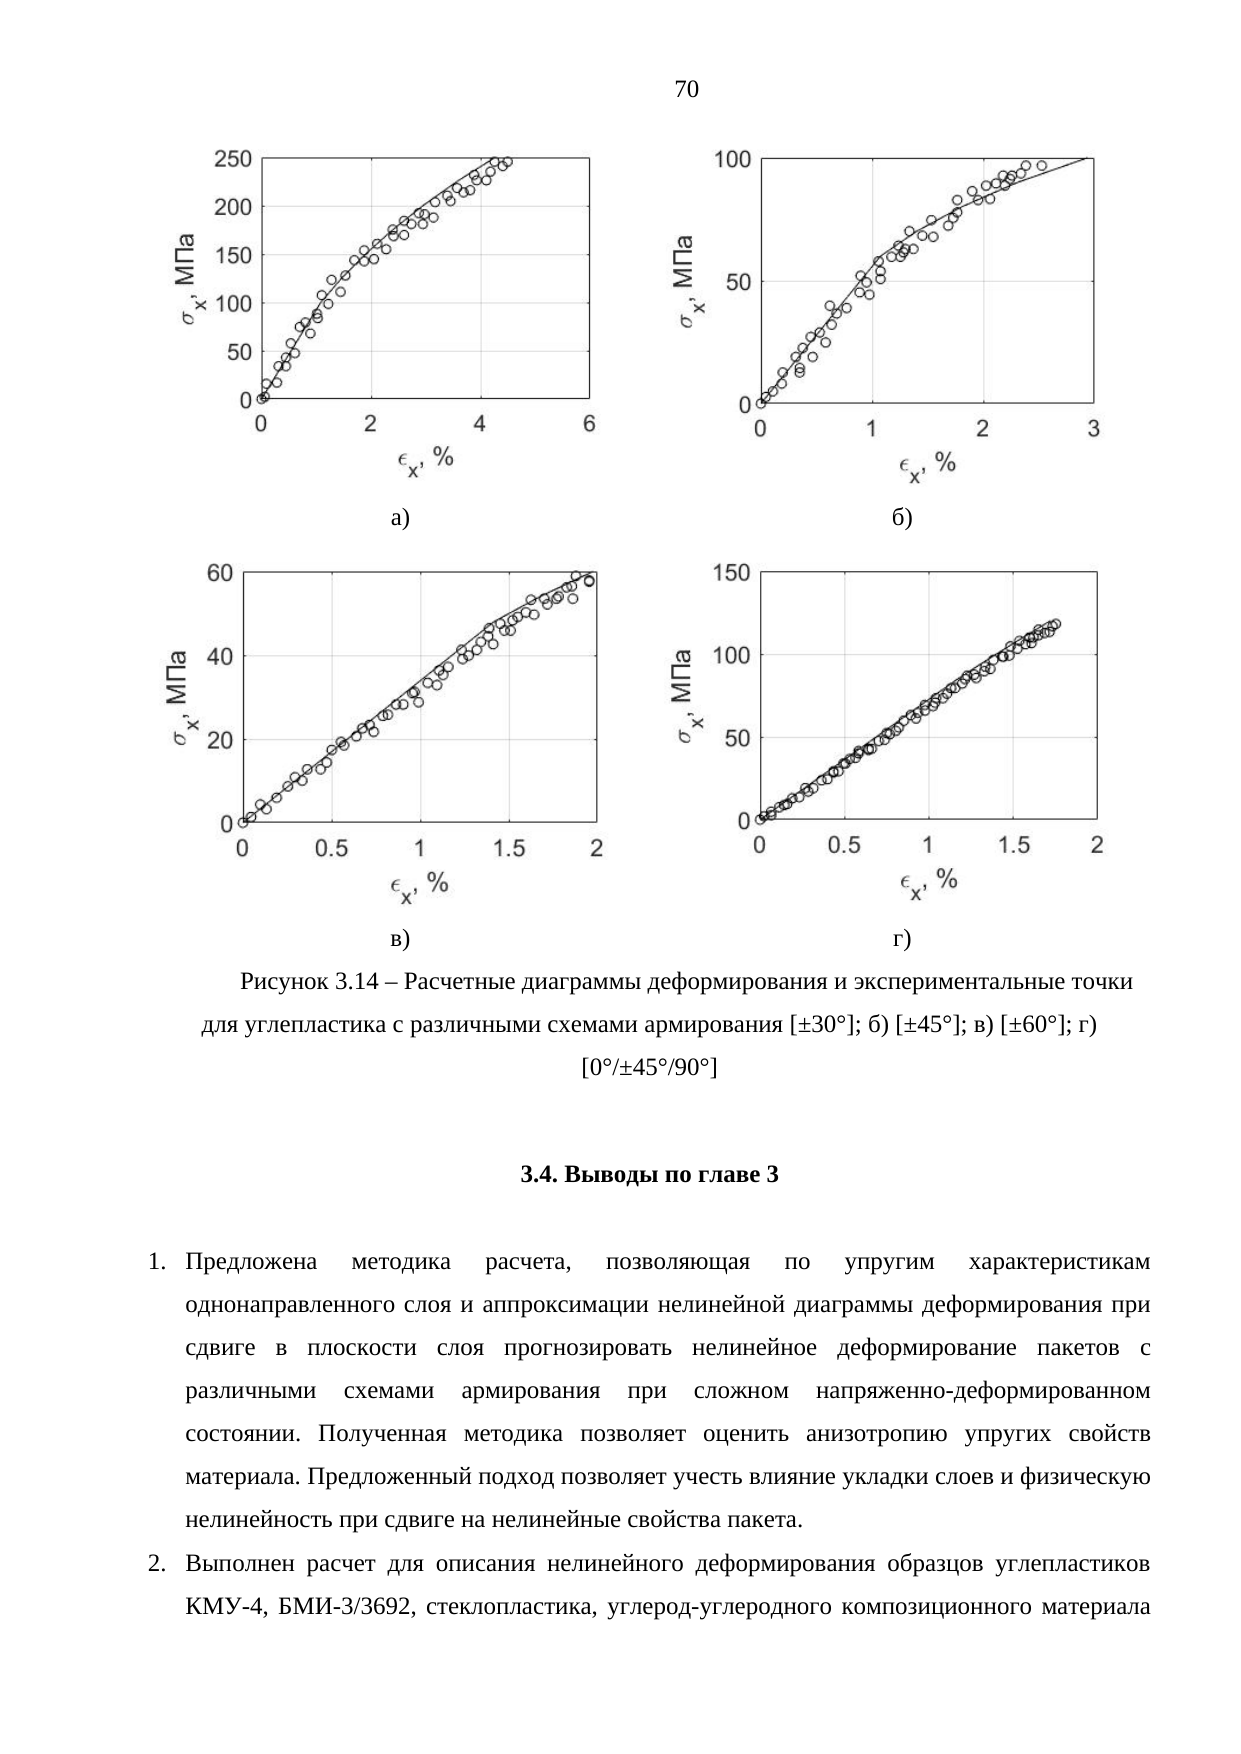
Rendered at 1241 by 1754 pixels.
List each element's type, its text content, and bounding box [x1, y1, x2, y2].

picture [663, 545, 1143, 905]
picture [665, 131, 1139, 488]
table_header [653, 131, 1152, 502]
table_cell [148, 545, 653, 923]
table_header [148, 131, 653, 502]
subtitle 3.4. Выводы по главе 3 [148, 1159, 1152, 1188]
table_cell а) [148, 502, 653, 545]
table_cell [653, 545, 1152, 923]
list Предложена методика расчета, позволяющая по упругим характеристикам однонаправленного слоя и аппроксимации нелинейной диаграммы деформирования при сдвиге в плоскости слоя прогнозировать нелинейное деформирование пакетов с различными схемами армирования при сложном напряженно-деформированном состоянии. Полученная методика позволяет оценить анизотропию упругих свойств материала. Предложенный подход позволяет учесть влияние укладки слоев и физическую нелинейность при сдвиге на нелинейные свойства пакета. [148, 1246, 1152, 1533]
table_cell в) [148, 923, 653, 966]
table_cell г) [653, 923, 1152, 966]
table_cell б) [653, 502, 1152, 545]
picture [167, 131, 633, 482]
picture [158, 545, 643, 909]
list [148, 1548, 1152, 1619]
text Рисунок 3.14 – Расчетные диаграммы деформирования и экспериментальные точки для углепластика с различными схемами армирования [±30°]; б) [±45°]; в) [±60°]; г) [0°/±45°/90°] [148, 966, 1152, 1081]
